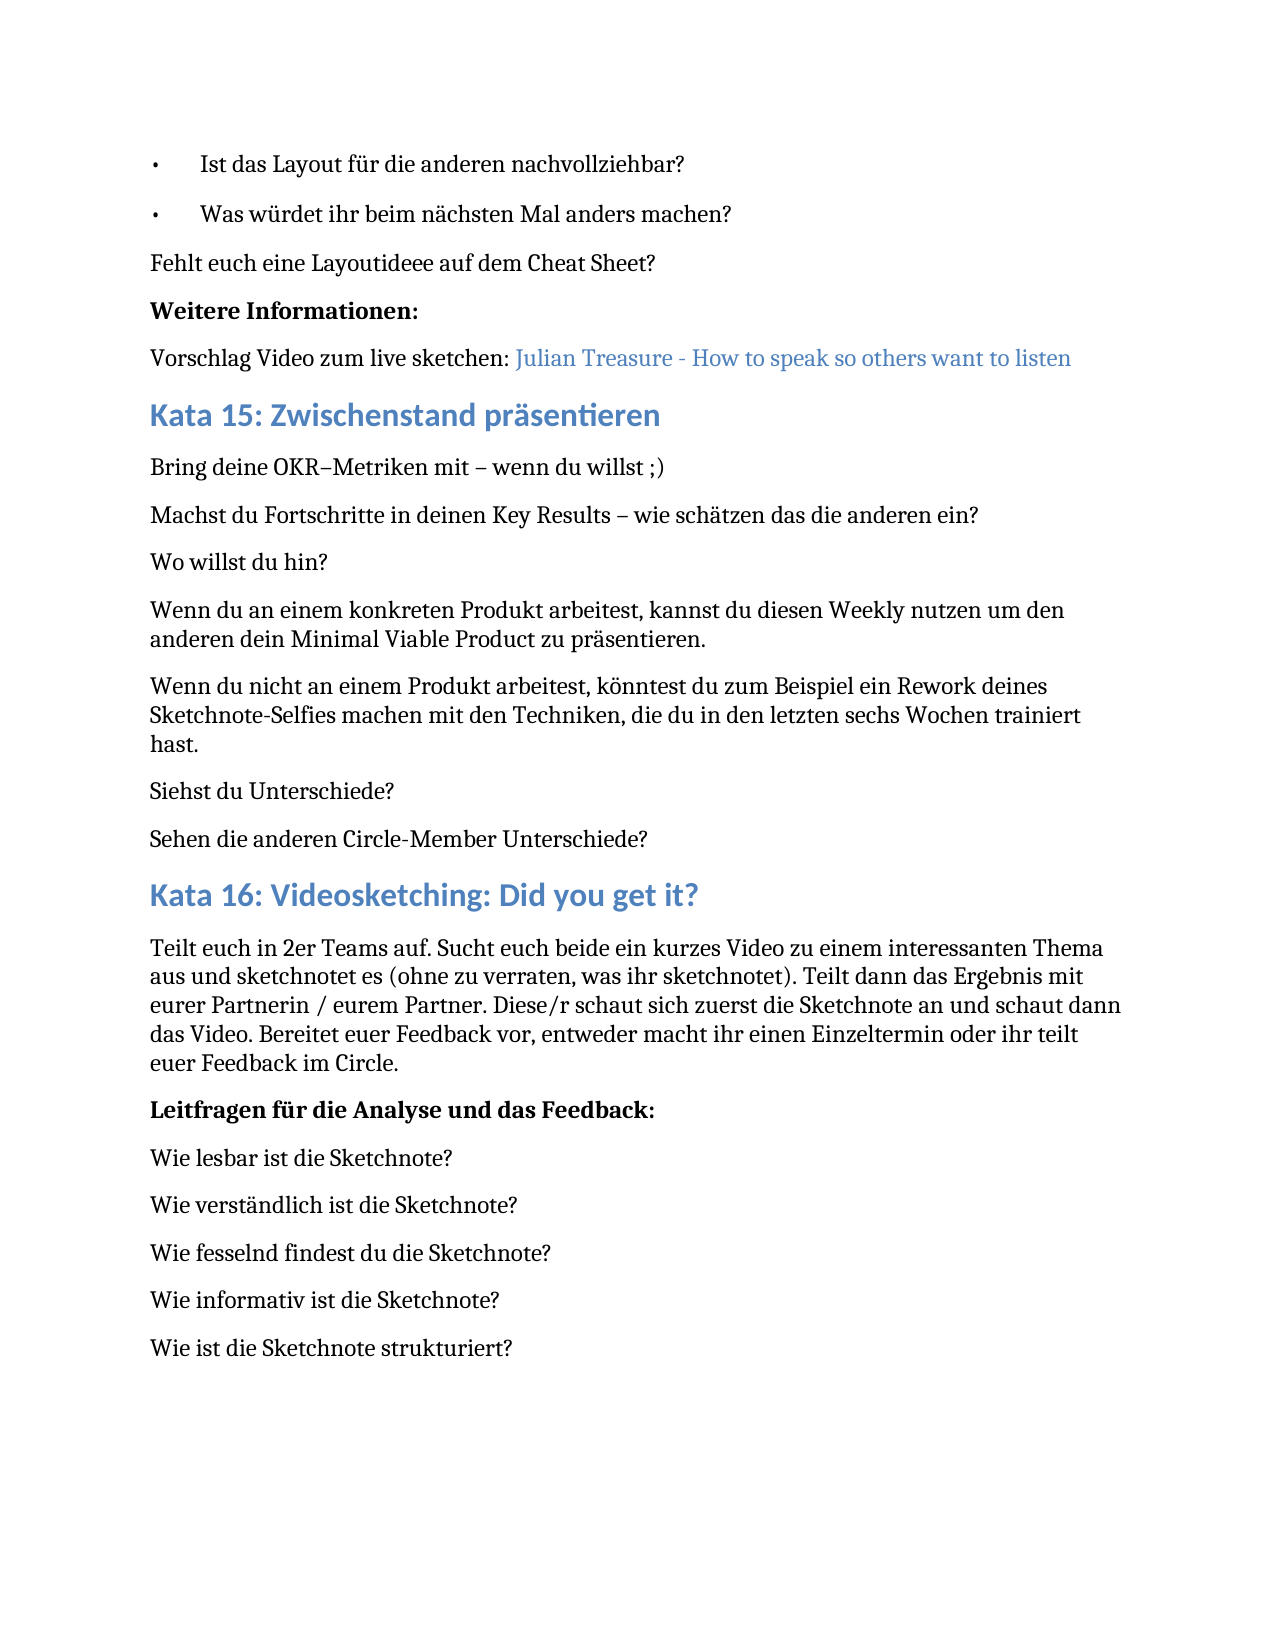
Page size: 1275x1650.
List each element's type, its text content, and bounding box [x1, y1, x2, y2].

text Wo willst du hin? [150, 548, 1125, 577]
subtitle Kata 16: Videosketching: Did you get it? [150, 874, 1125, 915]
text Weitere Informationen: [150, 297, 1125, 325]
text Wie ist die Sketchnote strukturiert? [150, 1333, 1125, 1362]
text Wenn du an einem konkreten Produkt arbeitest, kannst du diesen Weekly nutzen um den anderen dein Minimal Viable Product zu präsentieren. [150, 596, 1125, 653]
text Leitfragen für die Analyse und das Feedback: [150, 1096, 1125, 1125]
text Vorschlag Video zum live sketchen: Julian Treasure - How to speak so others want to listen [150, 344, 1125, 373]
subtitle Kata 15: Zwischenstand präsentieren [150, 394, 1125, 434]
text Teilt euch in 2er Teams auf. Sucht euch beide ein kurzes Video zu einem interessanten Thema aus und sketchnotet es (ohne zu verraten, was ihr sketchnotet). Teilt dann das Ergebnis mit eurer Partnerin / eurem Partner. Diese/r schaut sich zuerst die Sketchnote an und schaut dann das Video. Bereitet euer Feedback vor, entweder macht ihr einen Einzeltermin oder ihr teilt euer Feedback im Circle. [150, 933, 1125, 1077]
text Bring deine OKR–Metriken mit – wenn du willst ;) [150, 453, 1125, 482]
list Ist das Layout für die anderen nachvollziehbar? [150, 150, 1125, 179]
text Machst du Fortschritte in deinen Key Results – wie schätzen das die anderen ein? [150, 501, 1125, 529]
text Siehst du Unterschiede? [150, 777, 1125, 806]
text Wie fesselnd findest du die Sketchnote? [150, 1238, 1125, 1267]
text Wie informativ ist die Sketchnote? [150, 1286, 1125, 1315]
text Fehlt euch eine Layoutideee auf dem Cheat Sheet? [150, 249, 1125, 278]
text Wie lesbar ist die Sketchnote? [150, 1143, 1125, 1172]
text Wenn du nicht an einem Produkt arbeitest, könntest du zum Beispiel ein Rework deines Sketchnote-Selfies machen mit den Techniken, die du in den letzten sechs Wochen trainiert hast. [150, 672, 1125, 758]
text Wie verständlich ist die Sketchnote? [150, 1191, 1125, 1220]
list Was würdet ihr beim nächsten Mal anders machen? [150, 199, 1125, 228]
text Sehen die anderen Circle-Member Unterschiede? [150, 824, 1125, 853]
